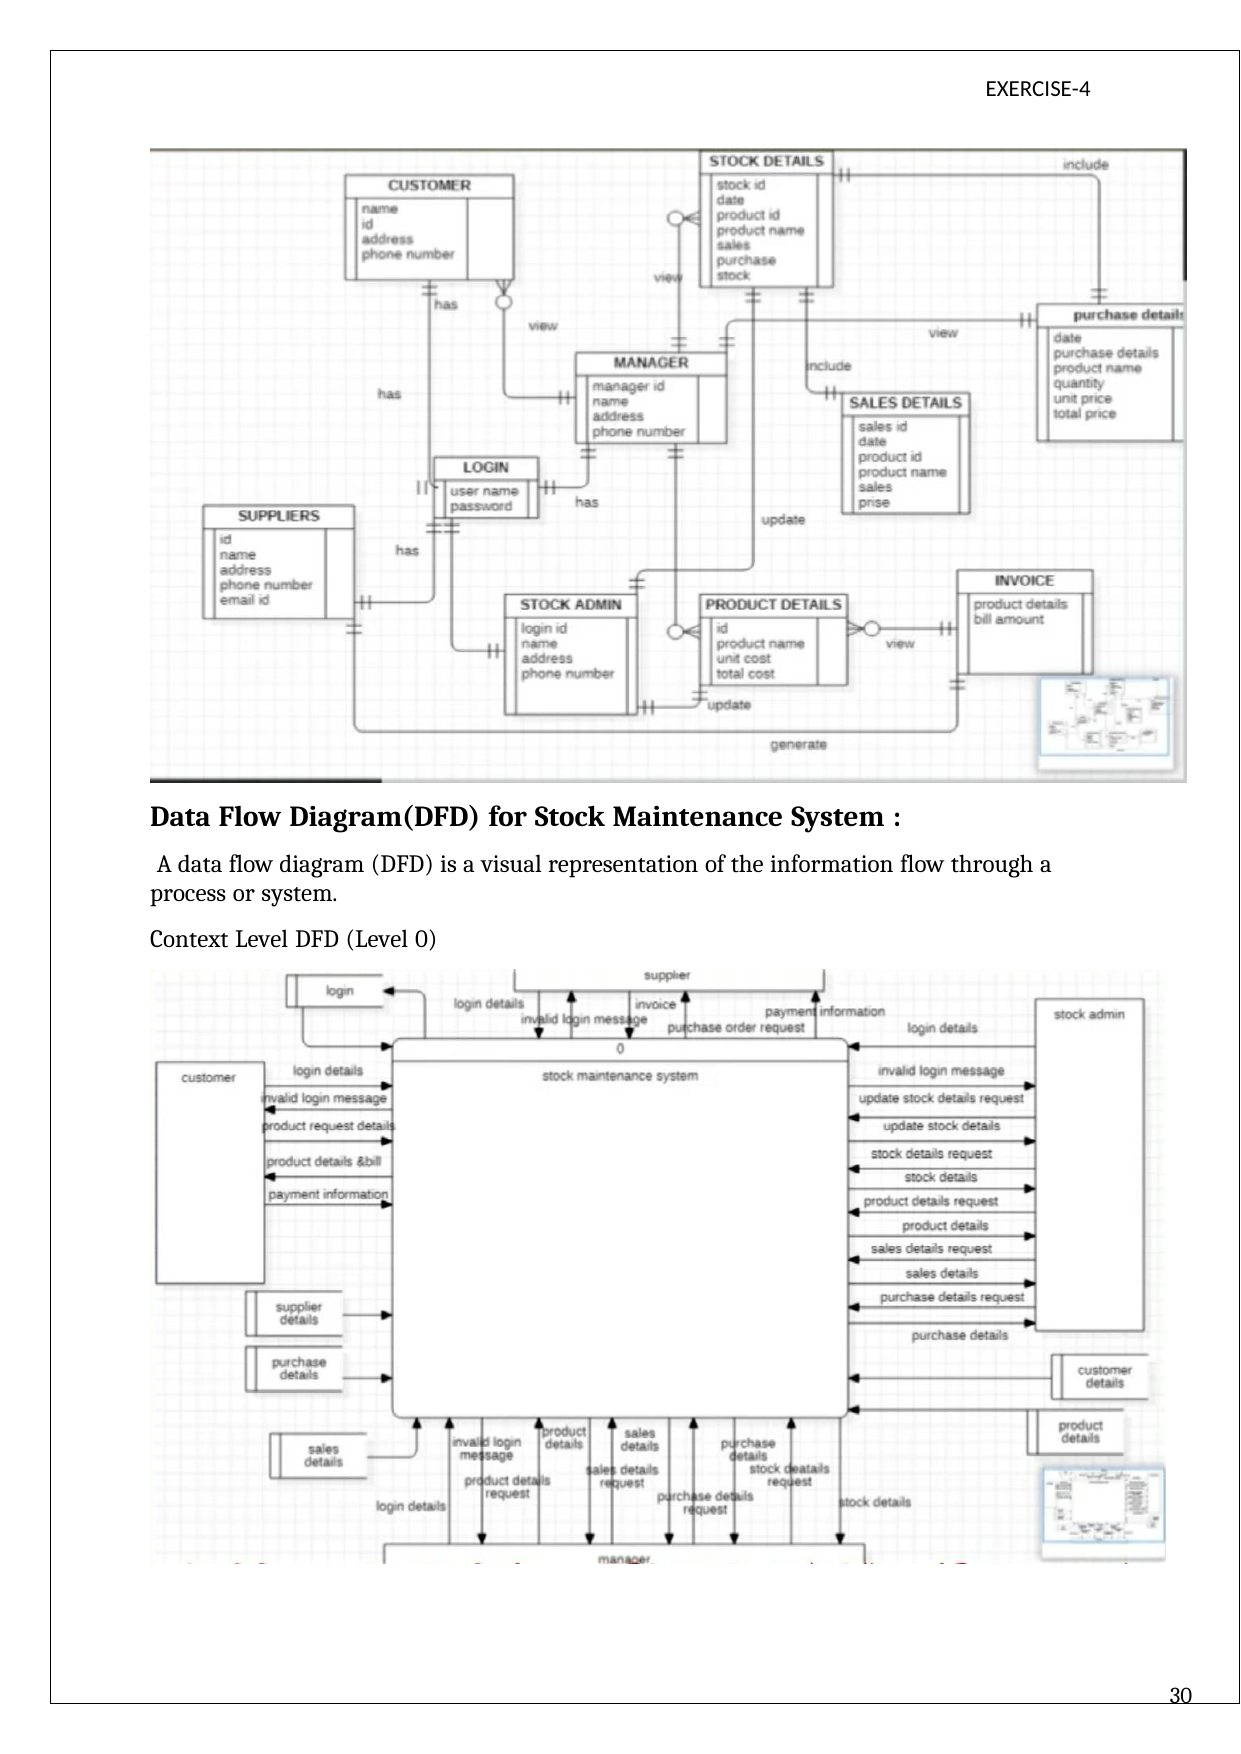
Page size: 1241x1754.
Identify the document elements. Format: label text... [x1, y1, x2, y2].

text Context Level DFD (Level 0) [150, 924, 1239, 953]
picture [150, 148, 1187, 783]
picture [150, 969, 1166, 1564]
text A data flow diagram (DFD) is a visual representation of the information flow through a process or system. [150, 850, 1106, 908]
subtitle Data Flow Diagram(DFD) for Stock Maintenance System : [150, 800, 1239, 833]
